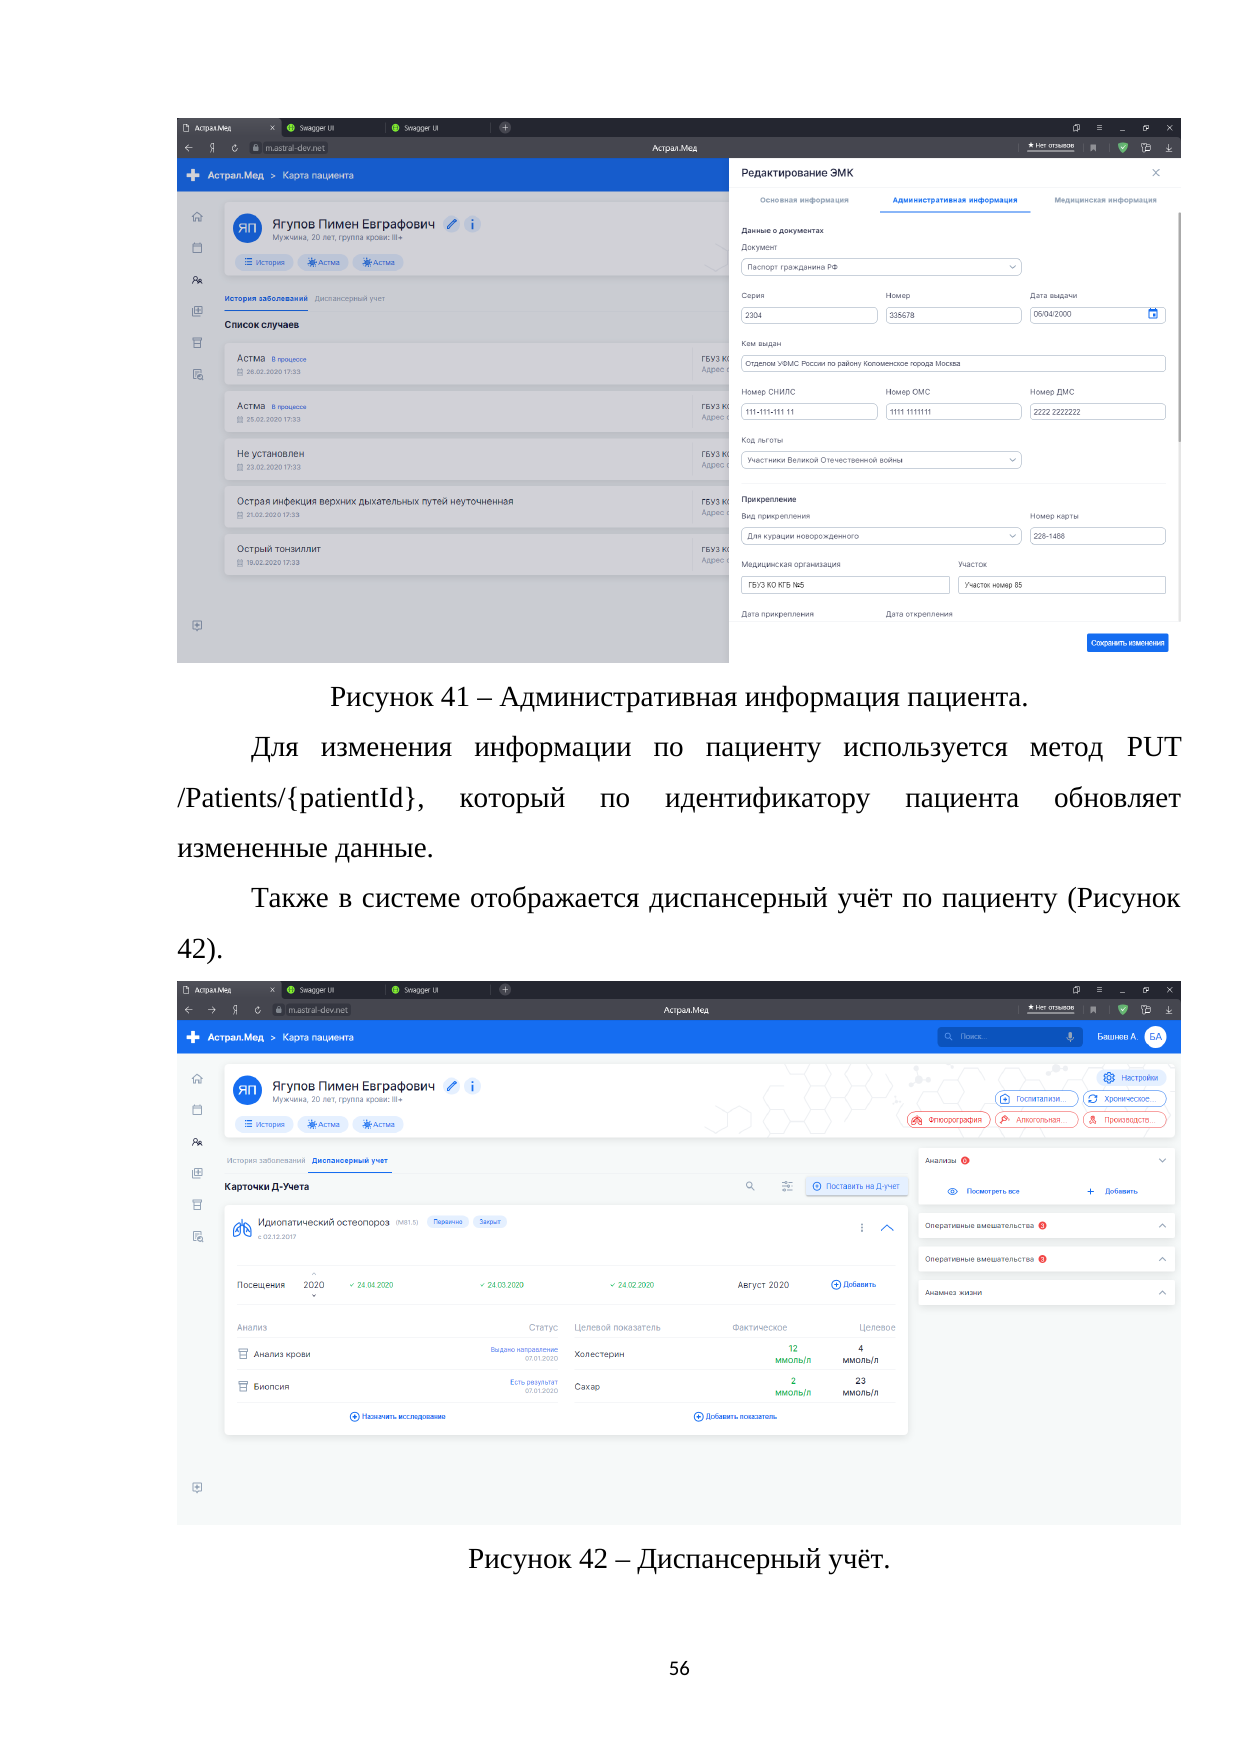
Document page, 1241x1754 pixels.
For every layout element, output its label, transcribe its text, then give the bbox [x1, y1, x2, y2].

picture [177, 981, 1181, 1525]
text Рисунок 42 – Диспансерный учёт. [177, 1542, 1182, 1575]
text Для изменения информации по пациенту используется метод PUT /Patients/{patientId}, который по идентификатору пациента обновляет измененные данные. [177, 729, 1182, 864]
picture [177, 118, 1181, 663]
text Рисунок 41 – Административная информация пациента. [177, 679, 1182, 713]
text Также в системе отображается диспансерный учёт по пациенту (Рисунок 42). [177, 880, 1182, 964]
